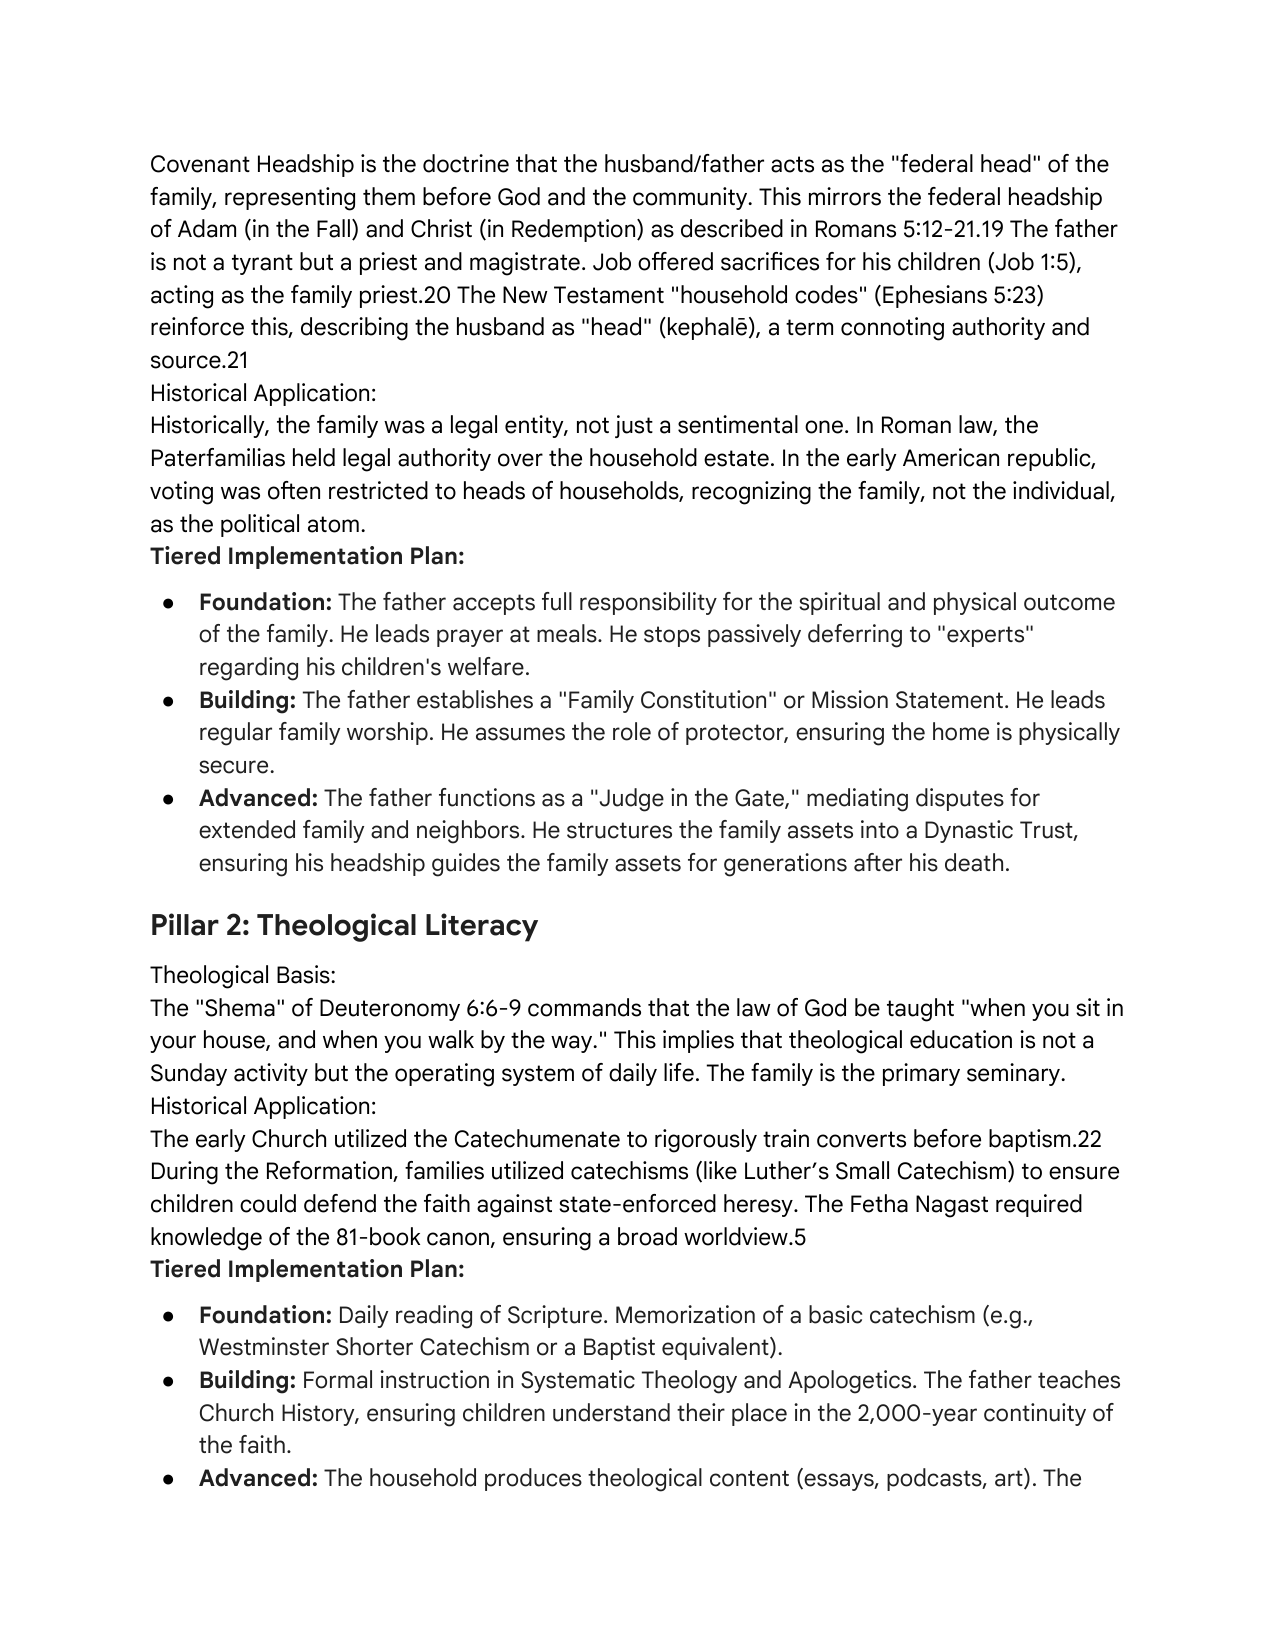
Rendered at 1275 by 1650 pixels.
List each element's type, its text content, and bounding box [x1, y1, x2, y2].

text Tiered Implementation Plan: [150, 542, 1125, 571]
text Historical Application: [150, 1092, 1125, 1121]
list Foundation: Daily reading of Scripture. Memorization of a basic catechism (e.g., Westminster Shorter Catechism or a Baptist equivalent). [161, 1301, 1125, 1362]
text The "Shema" of Deuteronomy 6:6-9 commands that the law of God be taught "when you sit in your house, and when you walk by the way." This implies that theological education is not a Sunday activity but the operating system of daily life. The family is the primary seminary. [150, 994, 1125, 1088]
text Tiered Implementation Plan: [150, 1256, 1125, 1284]
text Covenant Headship is the doctrine that the husband/father acts as the "federal head" of the family, representing them before God and the community. This mirrors the federal headship of Adam (in the Fall) and Christ (in Redemption) as described in Romans 5:12-21.19 The father is not a tyrant but a priest and magistrate. Job offered sacrifices for his children (Job 1:5), acting as the family priest.20 The New Testament "household codes" (Ephesians 5:23) reinforce this, describing the husband as "head" (kephalē), a term connoting authority and source.21 [150, 150, 1125, 375]
text The early Church utilized the Catechumenate to rigorously train converts before baptism.22 During the Reformation, families utilized catechisms (like Luther’s Small Catechism) to ensure children could defend the faith against state-enforced heresy. The Fetha Nagast required knowledge of the 81-book canon, ensuring a broad worldview.5 [150, 1125, 1125, 1252]
text Historical Application: [150, 379, 1125, 408]
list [161, 1464, 1125, 1493]
text Historically, the family was a legal entity, not just a sentimental one. In Roman law, the Paterfamilias held legal authority over the household estate. In the early American republic, voting was often restricted to heads of households, recognizing the family, not the individual, as the political atom. [150, 412, 1125, 538]
list Building: The father establishes a "Family Constitution" or Mission Statement. He leads regular family worship. He assumes the role of protector, ensuring the home is physically secure. [161, 686, 1125, 780]
list Building: Formal instruction in Systematic Theology and Apologetics. The father teaches Church History, ensuring children understand their place in the 2,000-year continuity of the faith. [161, 1366, 1125, 1460]
text Theological Basis: [150, 961, 1125, 990]
subtitle Pillar 2: Theological Literacy [150, 907, 1125, 944]
list Advanced: The father functions as a "Judge in the Gate," mediating disputes for extended family and neighbors. He structures the family assets into a Dynastic Trust, ensuring his headship guides the family assets for generations after his death. [161, 784, 1125, 878]
list Foundation: The father accepts full responsibility for the spiritual and physical outcome of the family. He leads prayer at meals. He stops passively deferring to "experts" regarding his children's welfare. [161, 588, 1125, 682]
